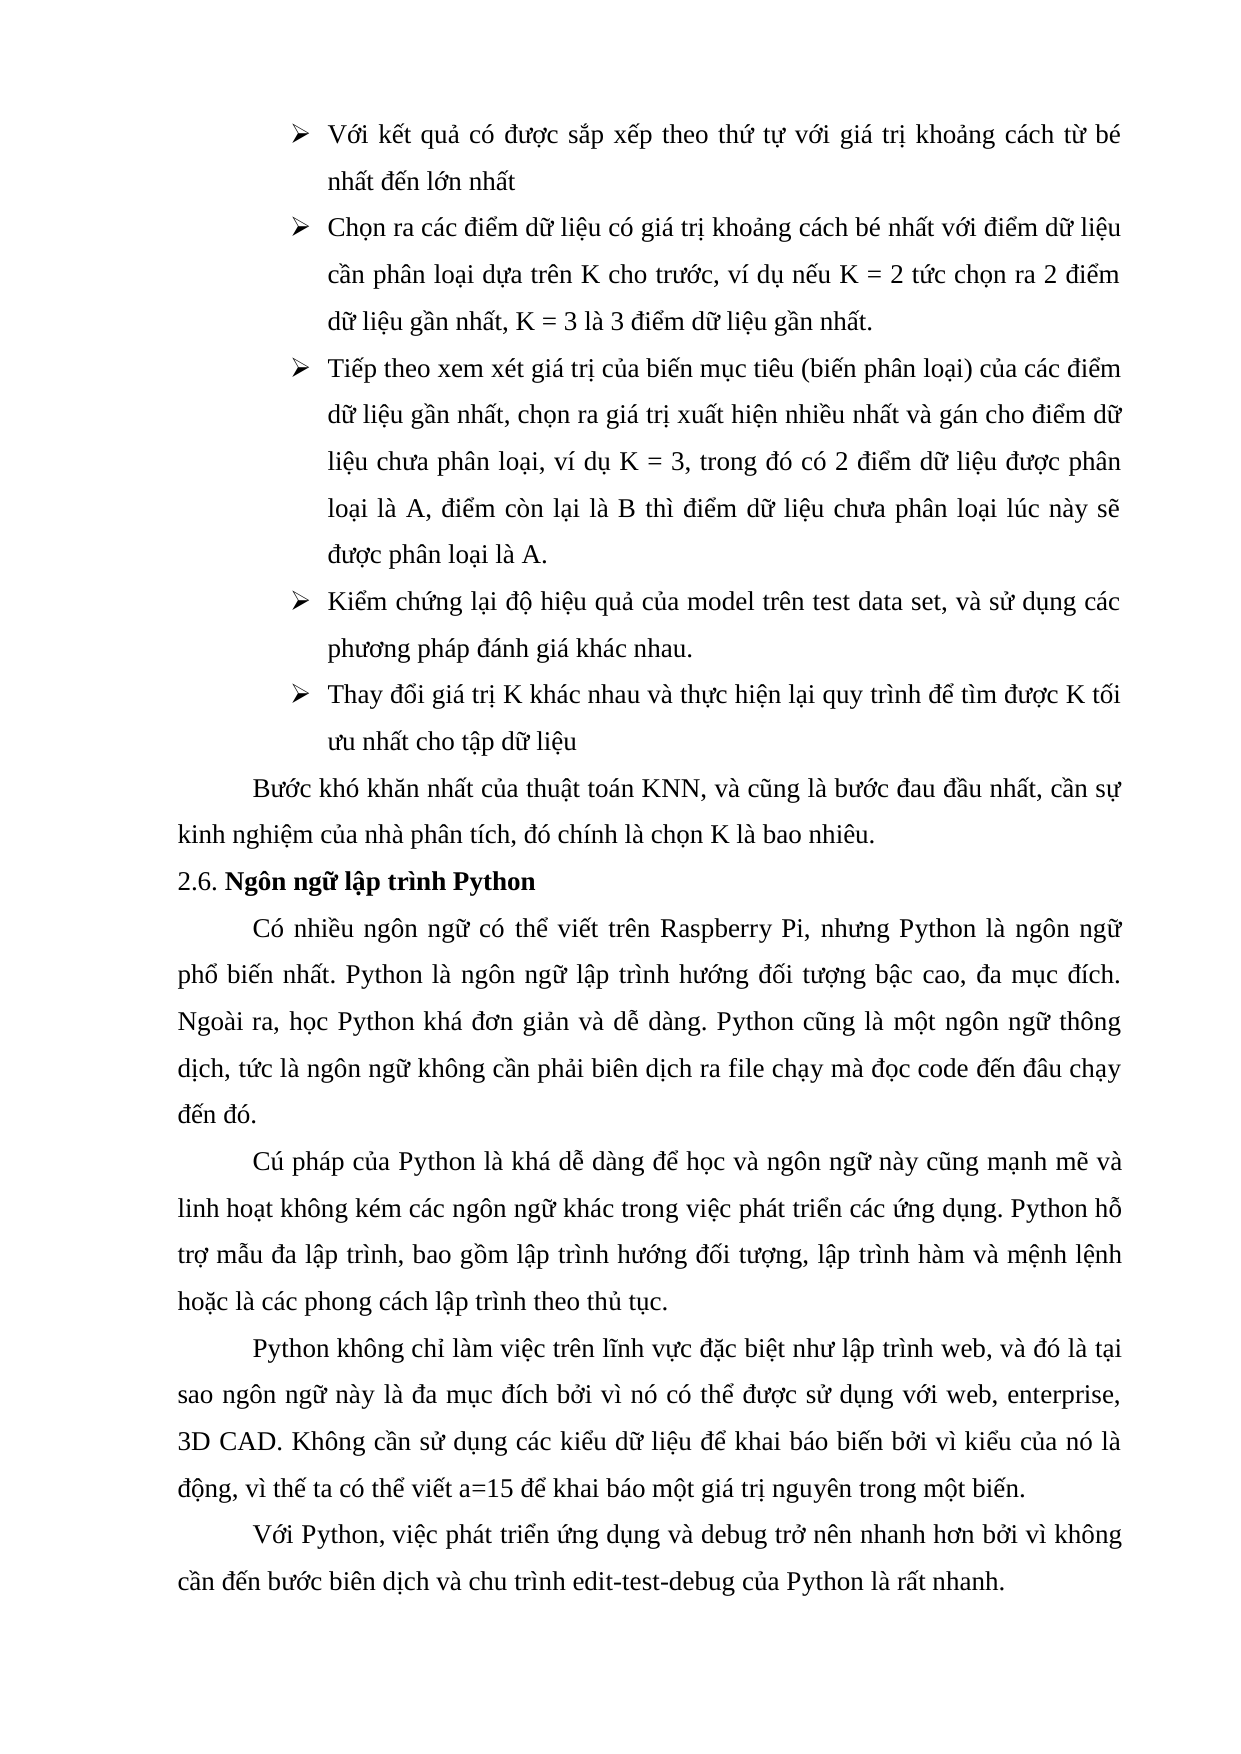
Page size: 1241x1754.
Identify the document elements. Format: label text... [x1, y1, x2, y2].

list Chọn ra các điểm dữ liệu có giá trị khoảng cách bé nhất với điểm dữ liệu cần phân loại dựa trên K cho trước, ví dụ nếu K = 2 tức chọn ra 2 điểm dữ liệu gần nhất, K = 3 là 3 điểm dữ liệu gần nhất. [290, 212, 1122, 336]
text Bước khó khăn nhất của thuật toán KNN, và cũng là bước đau đầu nhất, cần sự kinh nghiệm của nhà phân tích, đó chính là chọn K là bao nhiêu. [177, 772, 1122, 850]
text Python không chỉ làm việc trên lĩnh vực đặc biệt như lập trình web, và đó là tại sao ngôn ngữ này là đa mục đích bởi vì nó có thể được sử dụng với web, enterprise, 3D CAD. Không cần sử dụng các kiểu dữ liệu để khai báo biến bởi vì kiểu của nó là động, vì thế ta có thể viết a=15 để khai báo một giá trị nguyên trong một biến. [177, 1332, 1122, 1503]
list Thay đổi giá trị K khác nhau và thực hiện lại quy trình để tìm được K tối ưu nhất cho tập dữ liệu [290, 678, 1122, 756]
text Có nhiều ngôn ngữ có thể viết trên Raspberry Pi, nhưng Python là ngôn ngữ phổ biến nhất. Python là ngôn ngữ lập trình hướng đối tượng bậc cao, đa mục đích. Ngoài ra, học Python khá đơn giản và dễ dàng. Python cũng là một ngôn ngữ thông dịch, tức là ngôn ngữ không cần phải biên dịch ra file chạy mà đọc code đến đâu chạy đến đó. [177, 912, 1122, 1130]
text Với Python, việc phát triển ứng dụng và debug trở nên nhanh hơn bởi vì không cần đến bước biên dịch và chu trình edit-test-debug của Python là rất nhanh. [177, 1519, 1122, 1596]
list Tiếp theo xem xét giá trị của biến mục tiêu (biến phân loại) của các điểm dữ liệu gần nhất, chọn ra giá trị xuất hiện nhiều nhất và gán cho điểm dữ liệu chưa phân loại, ví dụ K = 3, trong đó có 2 điểm dữ liệu được phân loại là A, điểm còn lại là B thì điểm dữ liệu chưa phân loại lúc này sẽ được phân loại là A. [290, 352, 1122, 569]
text Cú pháp của Python là khá dễ dàng để học và ngôn ngữ này cũng mạnh mẽ và linh hoạt không kém các ngôn ngữ khác trong việc phát triển các ứng dụng. Python hỗ trợ mẫu đa lập trình, bao gồm lập trình hướng đối tượng, lập trình hàm và mệnh lệnh hoặc là các phong cách lập trình theo thủ tục. [177, 1145, 1122, 1316]
list Kiểm chứng lại độ hiệu quả của model trên test data set, và sử dụng các phương pháp đánh giá khác nhau. [290, 585, 1122, 663]
subtitle Ngôn ngữ lập trình Python [177, 865, 1122, 896]
list Với kết quả có được sắp xếp theo thứ tự với giá trị khoảng cách từ bé nhất đến lớn nhất [290, 118, 1122, 196]
